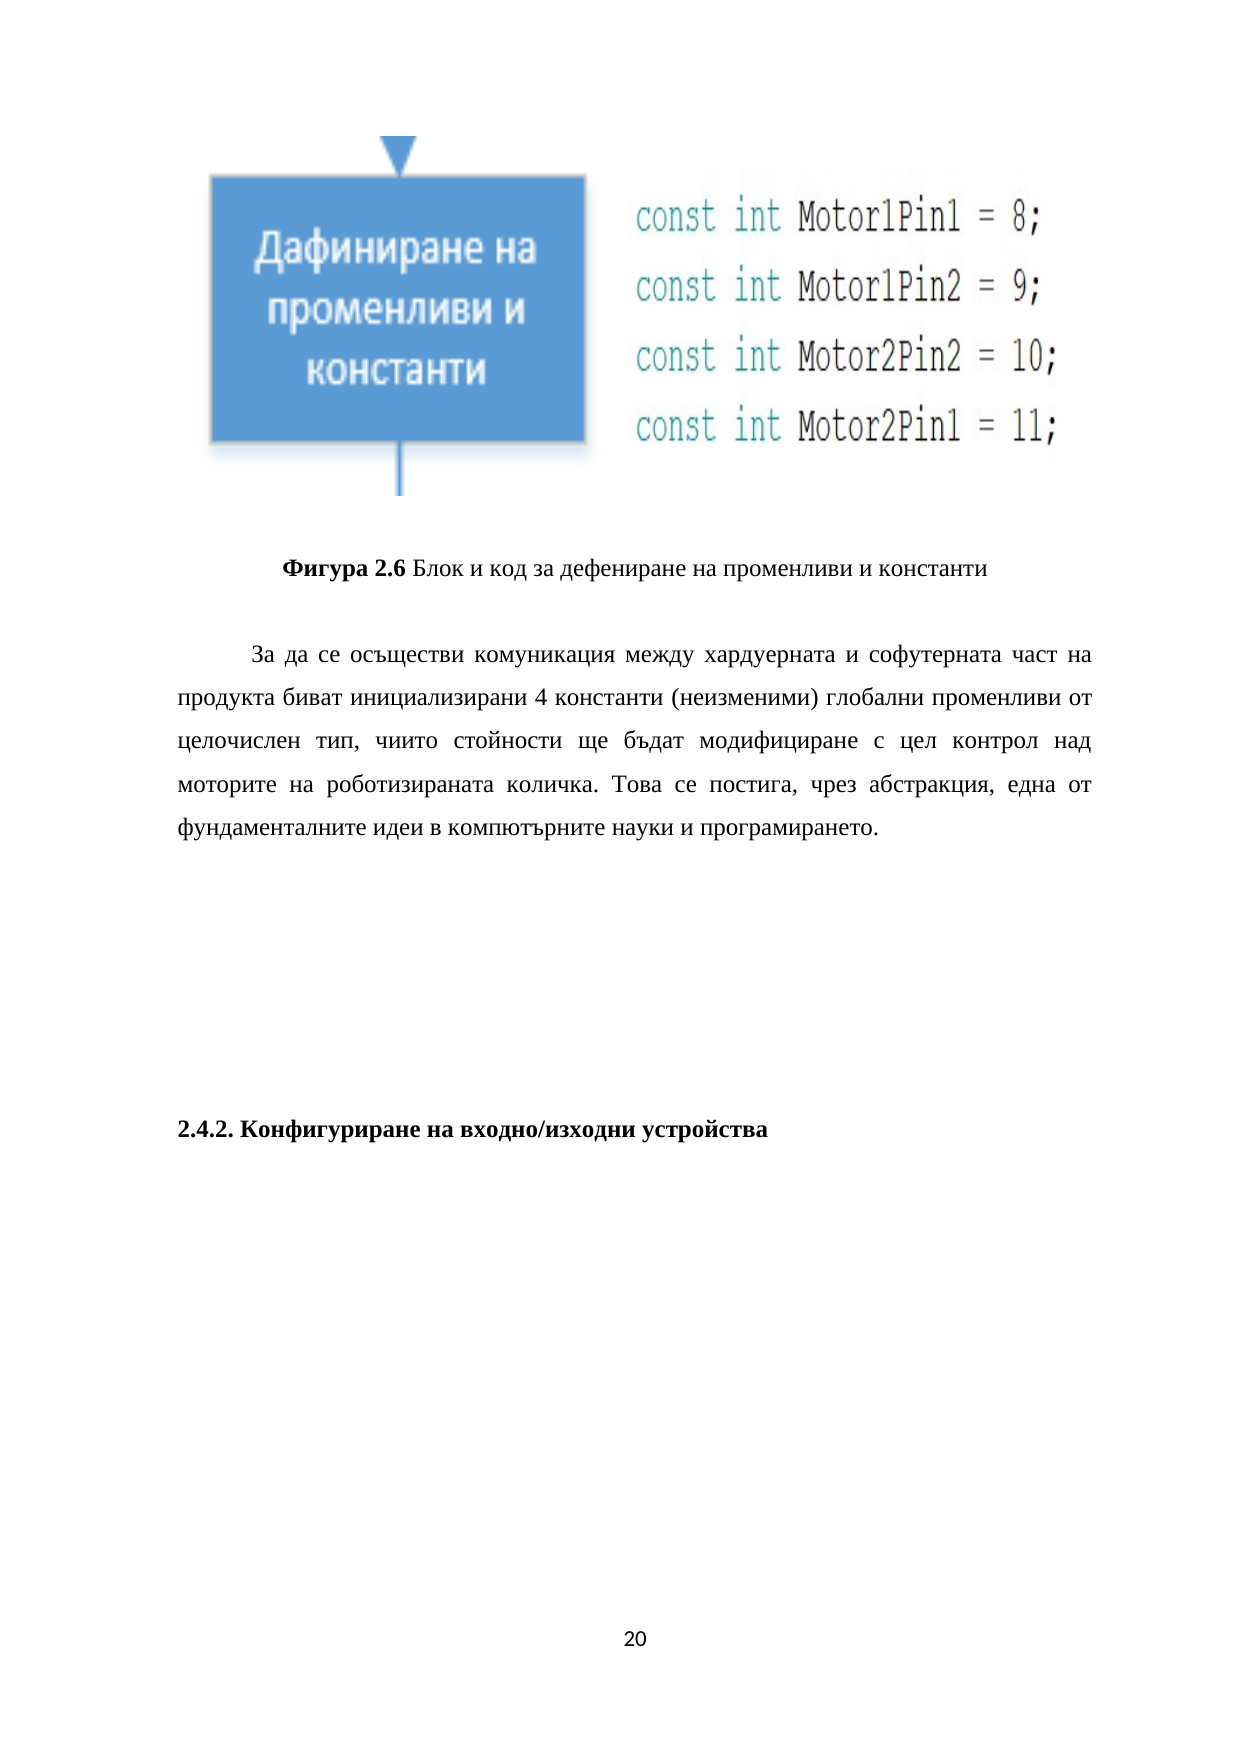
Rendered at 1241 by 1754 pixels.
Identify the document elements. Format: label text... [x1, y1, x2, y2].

text Фигура 2.6 Блок и код за дефениране на променливи и константи [177, 553, 1092, 582]
text За да се осъществи комуникация между хардуерната и софутерната част на продукта биват инициализирани 4 константи (неизменими) глобални променливи от целочислен тип, чиито стойности ще бъдат модифициране с цел контрол над моторите на роботизираната количка. Това се постига, чрез абстракция, една от фундаменталните идеи в компютърните науки и програмирането. [177, 639, 1092, 841]
picture [177, 136, 621, 496]
picture [627, 137, 1093, 492]
text 2.4.2. Конфигуриране на входно/изходни устройства [177, 1114, 1092, 1142]
